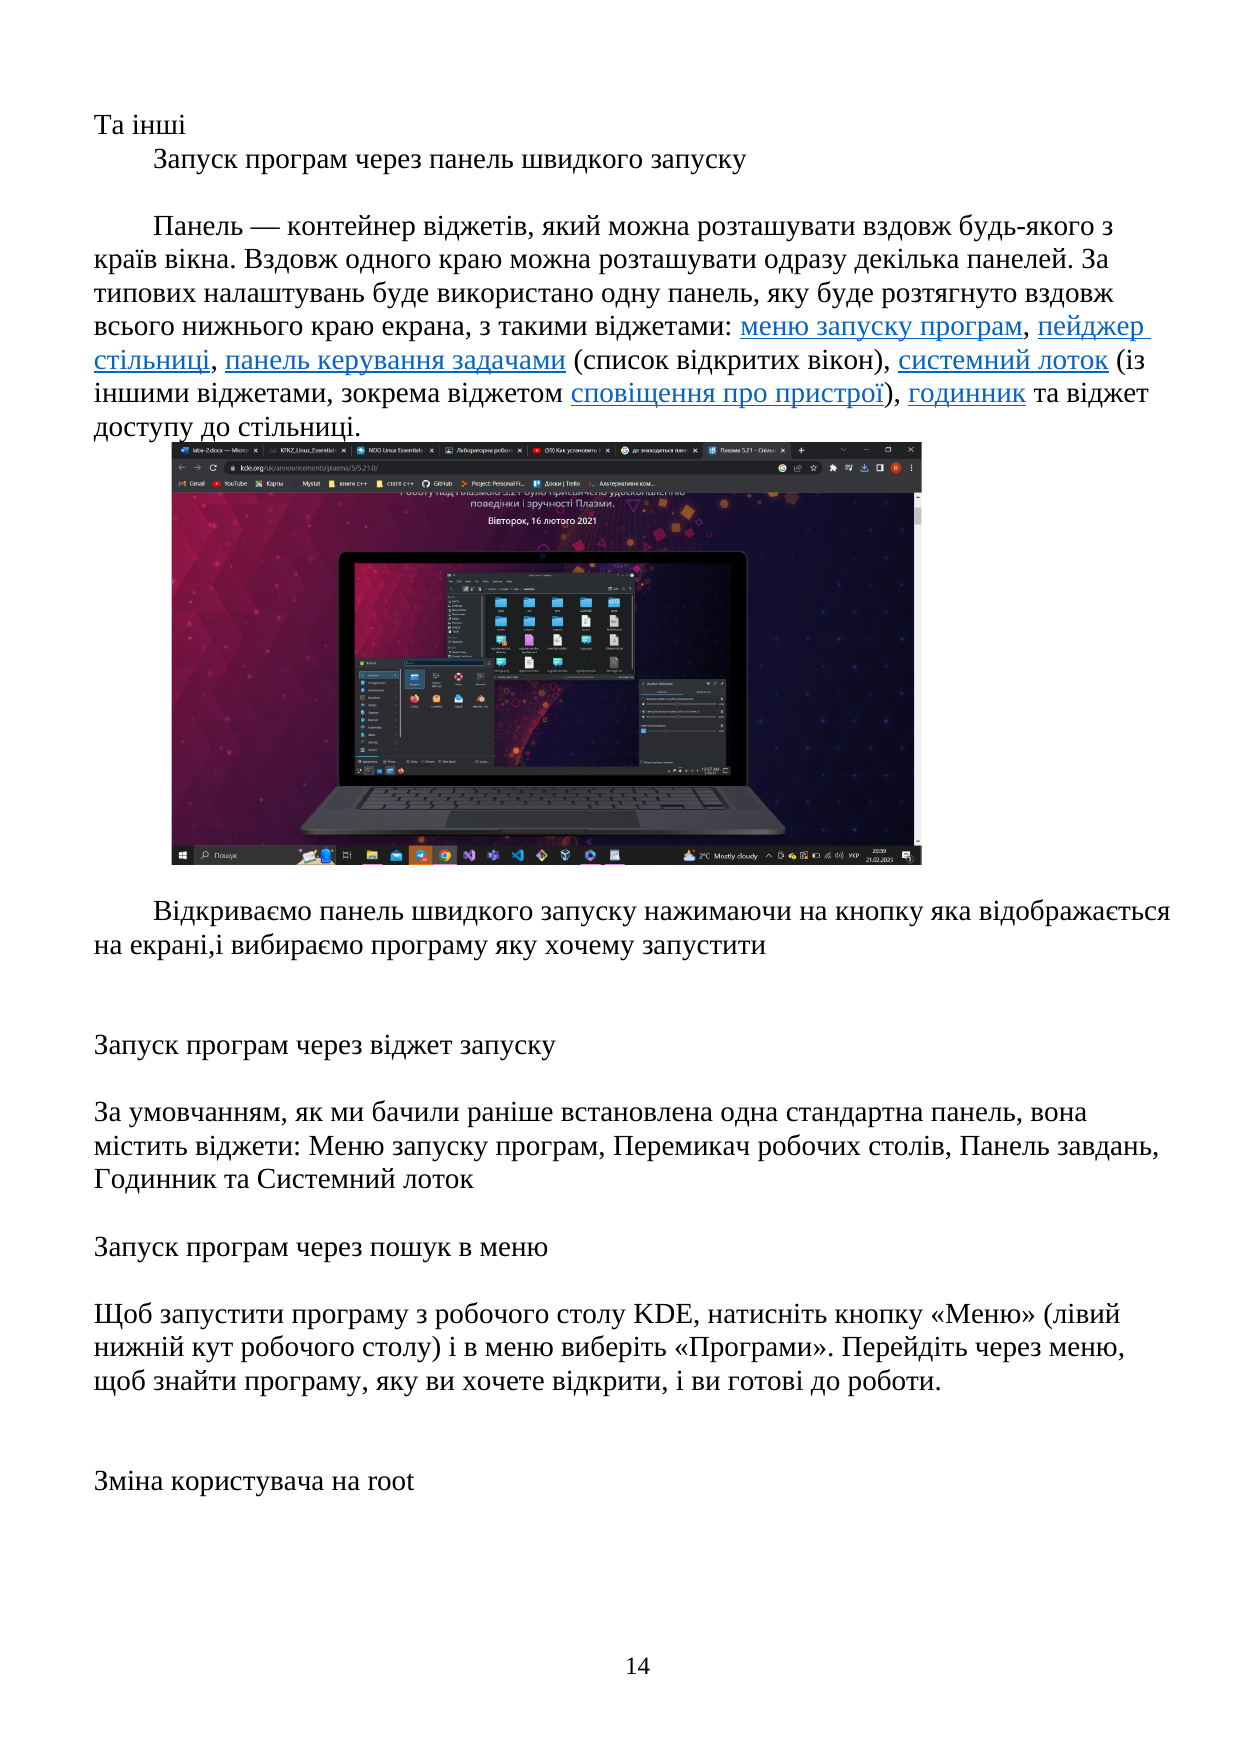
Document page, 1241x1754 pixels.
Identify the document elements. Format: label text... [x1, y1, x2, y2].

text Запуск програм через пошук в меню [94, 1229, 1181, 1262]
text За умовчанням, як ми бачили раніше встановлена одна стандартна панель, вона містить віджети: Меню запуску програм, Перемикач робочих столів, Панель завдань, Годинник та Системний лоток [94, 1094, 1181, 1195]
text Запуск програм через панель швидкого запуску [94, 141, 1181, 174]
text Зміна користувача на root [94, 1463, 1181, 1497]
text Відкриваємо панель швидкого запуску нажимаючи на кнопку яка відображається на екрані,і вибираємо програму яку хочему запустити [94, 893, 1181, 960]
text Запуск програм через віджет запуску [94, 1027, 1181, 1061]
text Панель — контейнер віджетів, який можна розташувати вздовж будь-якого з країв вікна. Вздовж одного краю можна розташувати одразу декілька панелей. За типових налаштувань буде використано одну панель, яку буде розтягнуто вздовж всього нижнього краю екрана, з такими віджетами: меню запуску програм, пейджер стільниці, панель керування задачами (список відкритих вікон), системний лоток (із іншими віджетами, зокрема віджетом сповіщення про пристрої), годинник та віджет доступу до стільниці. [94, 208, 1181, 443]
text Та інші [94, 107, 1181, 141]
text Щоб запустити програму з робочого столу KDE, натисніть кнопку «Меню» (лівий нижній кут робочого столу) і в меню виберіть «Програми». Перейдіть через меню, щоб знайти програму, яку ви хочете відкрити, і ви готові до роботи. [94, 1296, 1181, 1396]
